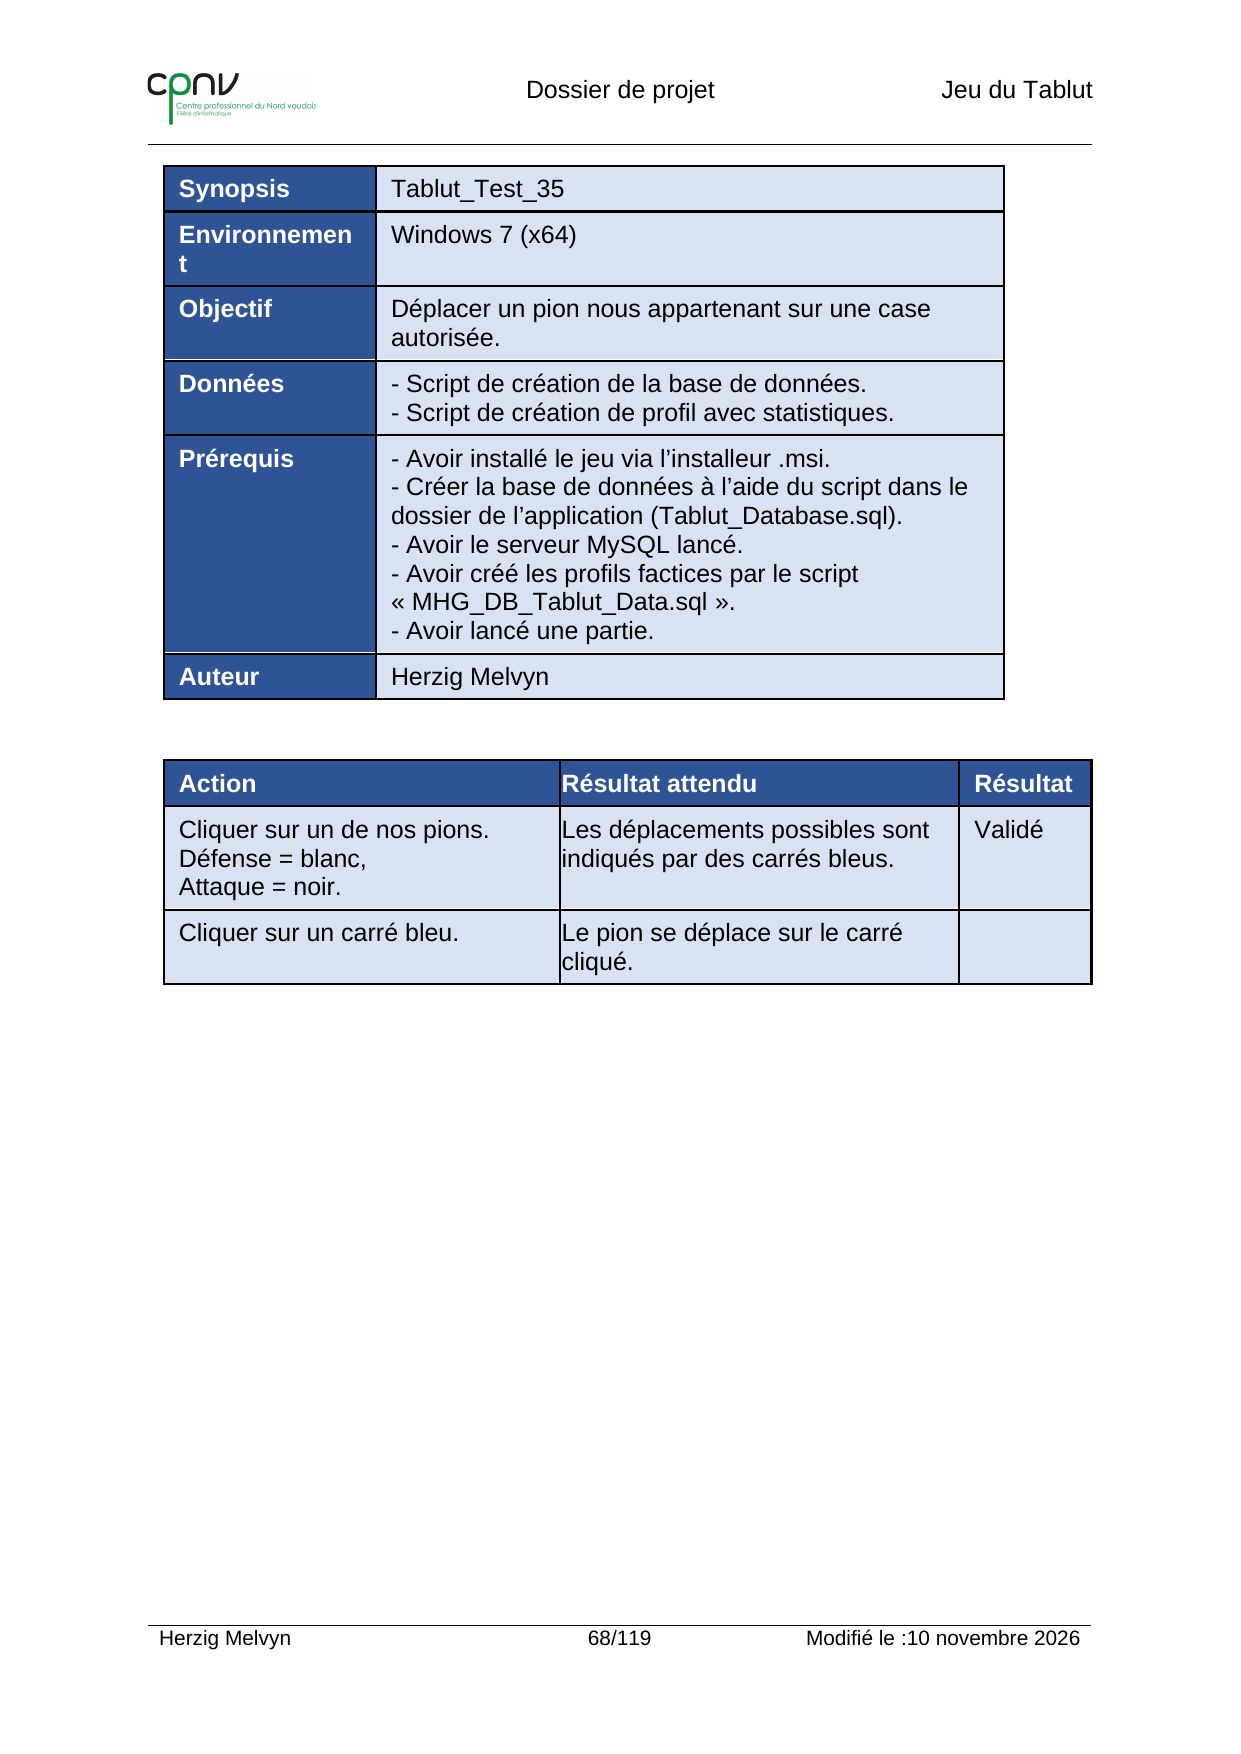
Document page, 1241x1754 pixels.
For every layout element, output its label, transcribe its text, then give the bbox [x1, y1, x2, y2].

table_cell Déplacer un pion nous appartenant sur une case autorisée. [377, 287, 1003, 359]
table_header Résultat attendu [561, 761, 958, 805]
table_cell Windows 7 (x64) [377, 213, 1003, 285]
table_cell Auteur [165, 655, 375, 698]
table_cell [960, 911, 1090, 983]
table_cell Le pion se déplace sur le carré cliqué. [561, 911, 958, 983]
table_cell Validé [960, 807, 1090, 908]
table_cell Herzig Melvyn [377, 655, 1003, 698]
table_cell Données [165, 362, 375, 434]
table_cell - Script de création de la base de données. - Script de création de profil avec statistiques. [377, 362, 1003, 434]
picture [147, 73, 316, 125]
table_cell Environnement [165, 213, 375, 285]
table_cell Objectif [165, 287, 375, 359]
table_cell Cliquer sur un carré bleu. [165, 911, 559, 983]
table_cell Cliquer sur un de nos pions. Défense = blanc, Attaque = noir. [165, 807, 559, 908]
table_header Tablut_Test_35 [377, 167, 1003, 210]
table_cell Les déplacements possibles sont indiqués par des carrés bleus. [561, 807, 958, 908]
table_cell Prérequis [165, 436, 375, 652]
table_cell - Avoir installé le jeu via l’installeur .msi. - Créer la base de données à l’aide du script dans le dossier de l’application (Tablut_Database.sql). - Avoir le serveur MySQL lancé. - Avoir créé les profils factices par le script « MHG_DB_Tablut_Data.sql ». - Avoir lancé une partie. [377, 436, 1003, 652]
table_header Résultat [960, 761, 1090, 805]
table_header Synopsis [165, 167, 375, 210]
table_header Action [165, 761, 559, 805]
